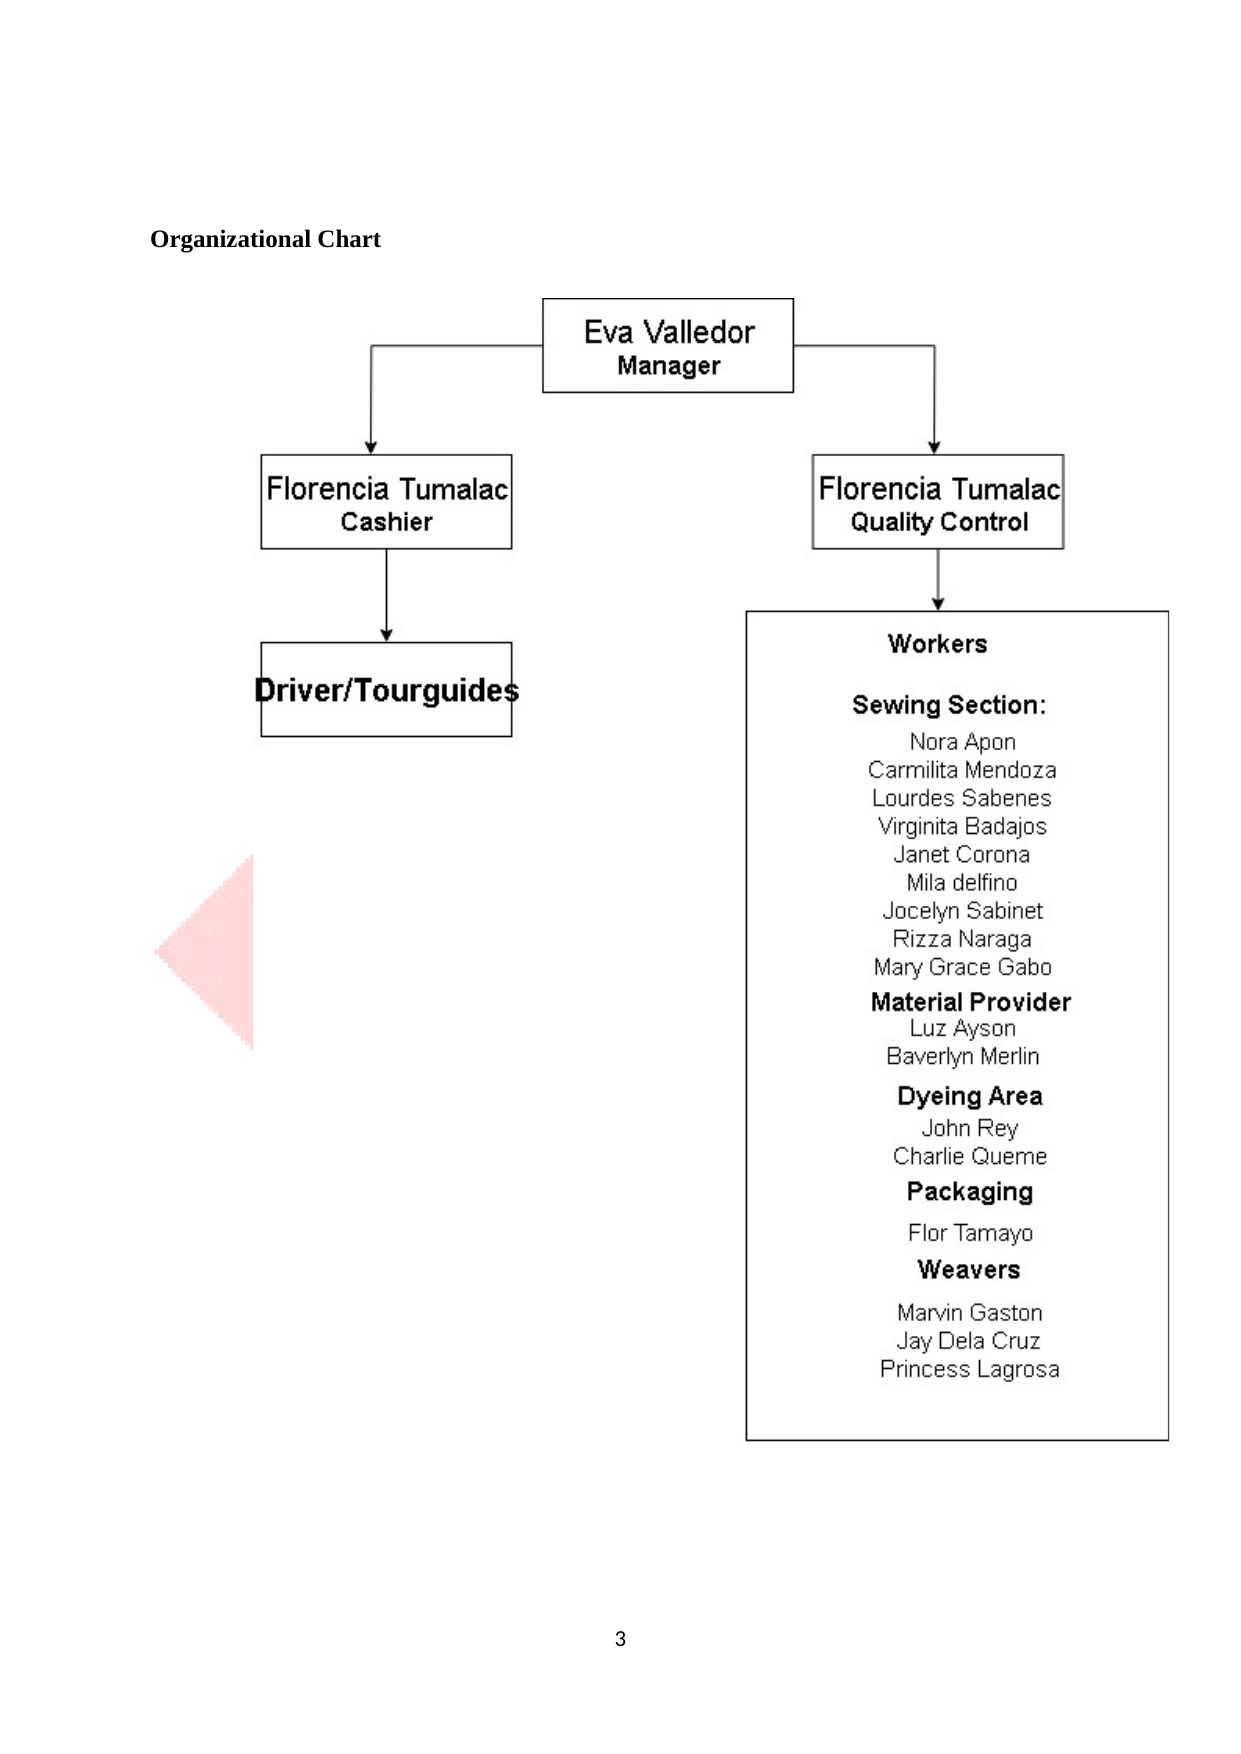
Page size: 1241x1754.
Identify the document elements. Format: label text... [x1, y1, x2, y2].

text Organizational Chart [150, 224, 1016, 253]
picture [253, 298, 1170, 1443]
